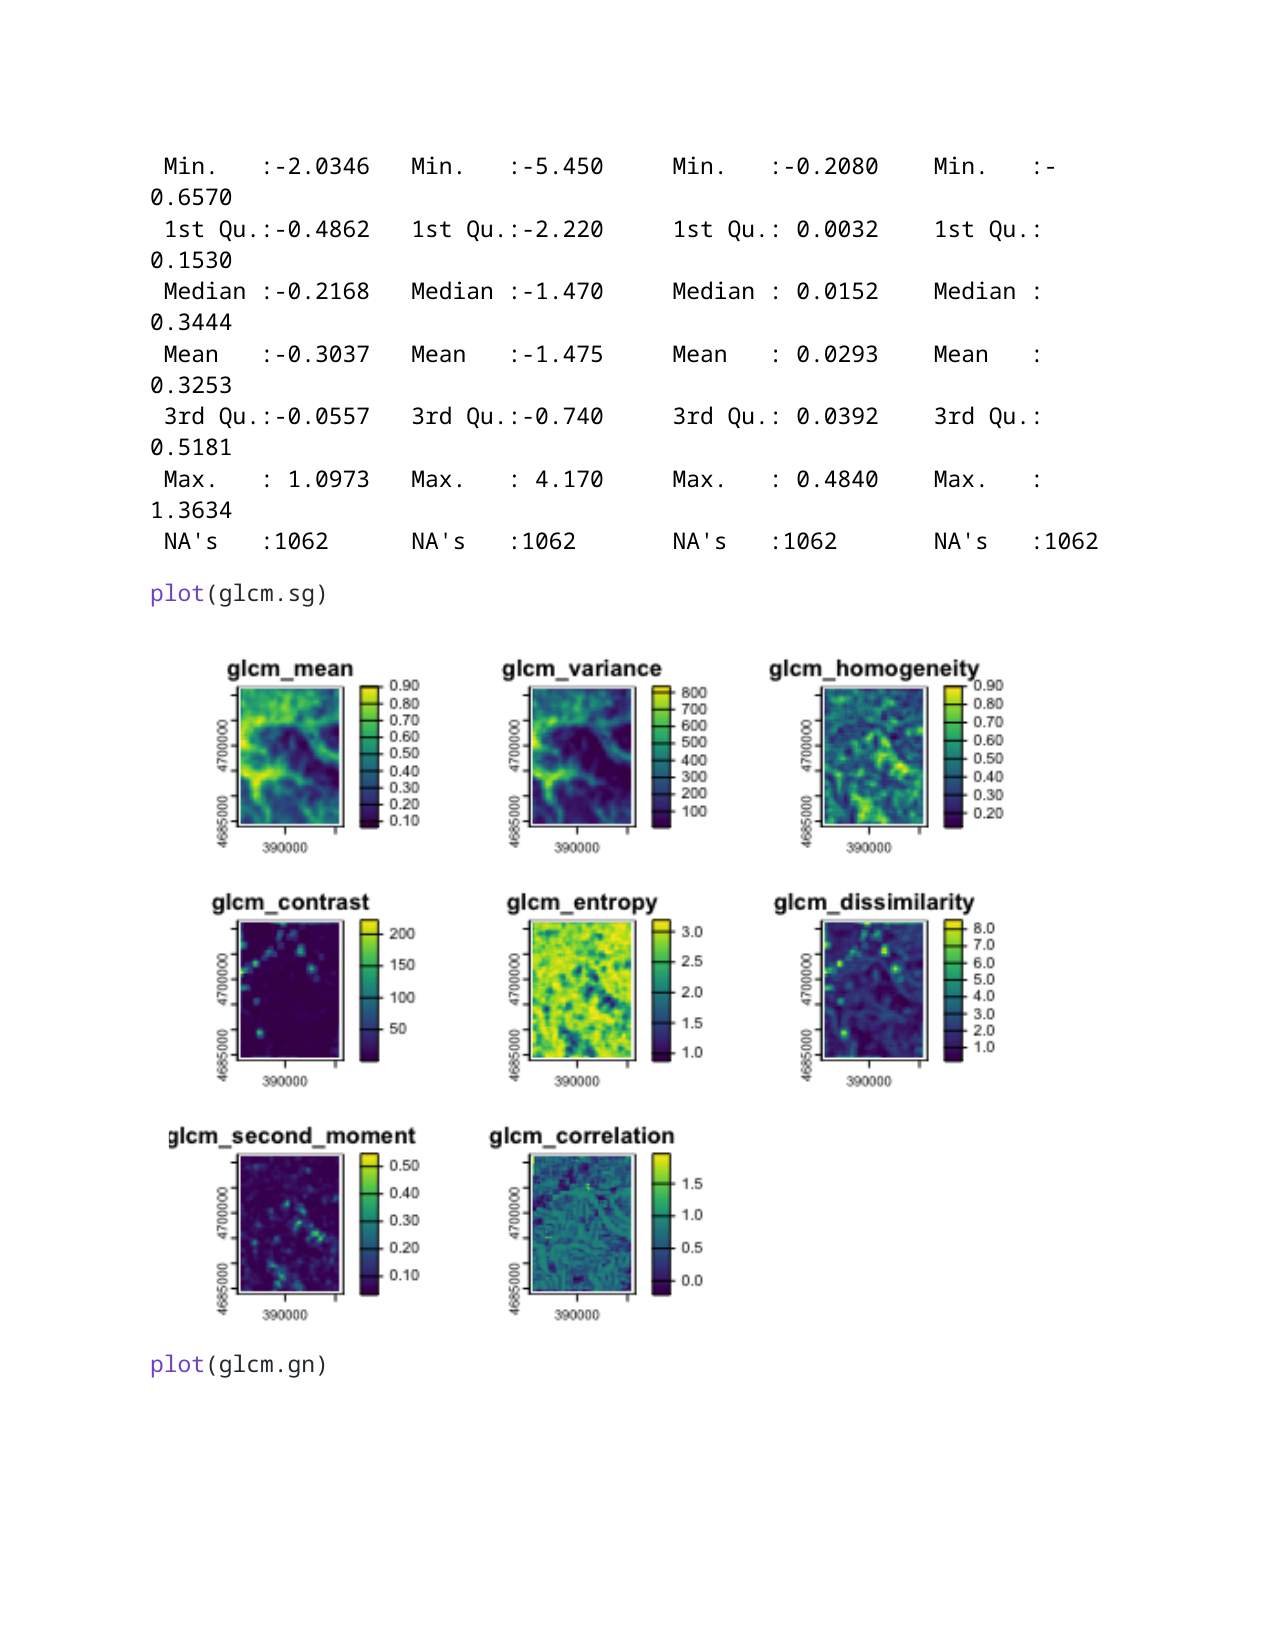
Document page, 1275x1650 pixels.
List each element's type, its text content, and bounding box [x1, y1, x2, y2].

text plot(glcm.sg) [150, 577, 1125, 608]
picture [168, 629, 1044, 1330]
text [150, 150, 1125, 556]
text plot(glcm.gn) [150, 1348, 1125, 1379]
